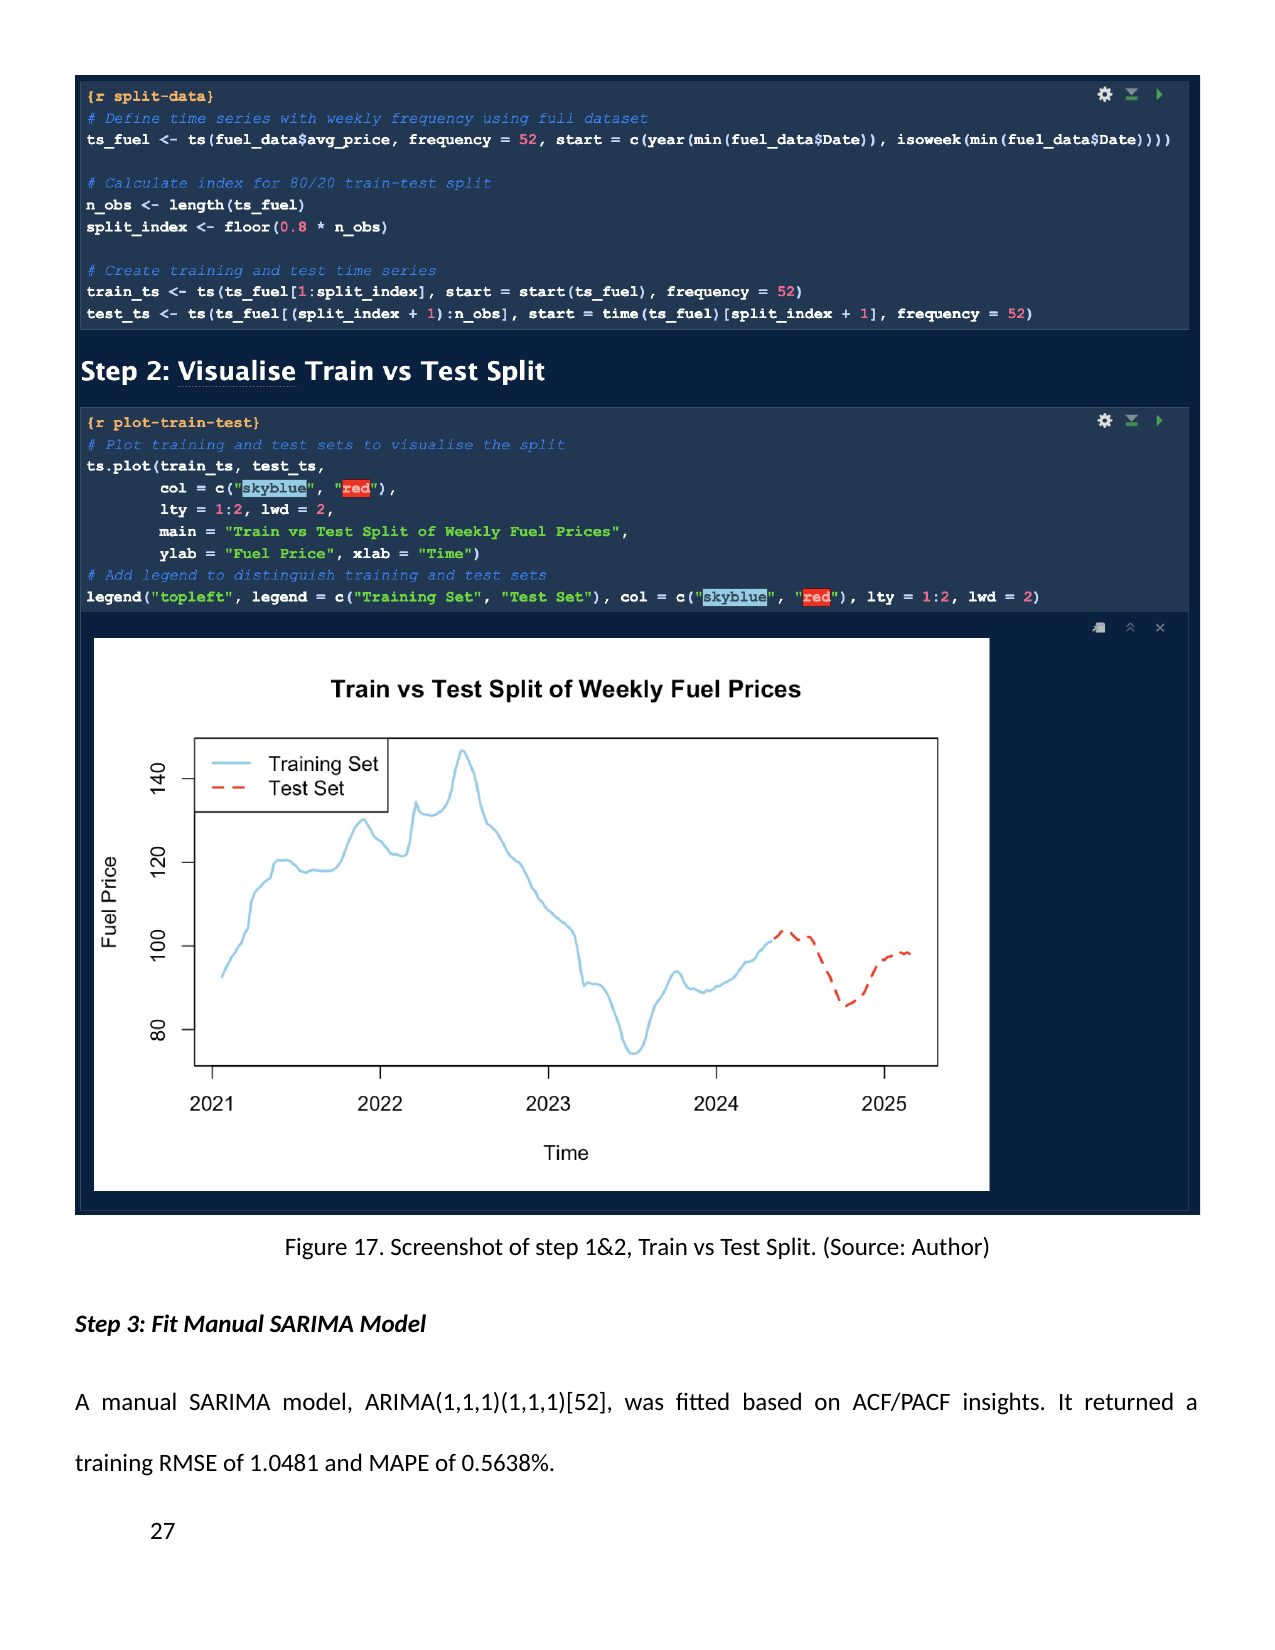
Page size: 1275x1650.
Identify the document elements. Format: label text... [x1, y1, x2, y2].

text A manual SARIMA model, ARIMA(1,1,1)(1,1,1)[52], was fitted based on ACF/PACF insights. It returned a training RMSE of 1.0481 and MAPE of 0.5638%. [75, 1386, 1200, 1478]
text Figure 17. Screenshot of step 1&2, Train vs Test Split. (Source: Author) [75, 1231, 1200, 1261]
text Step 3: Fit Manual SARIMA Model [75, 1308, 1200, 1339]
picture [75, 75, 1200, 1215]
